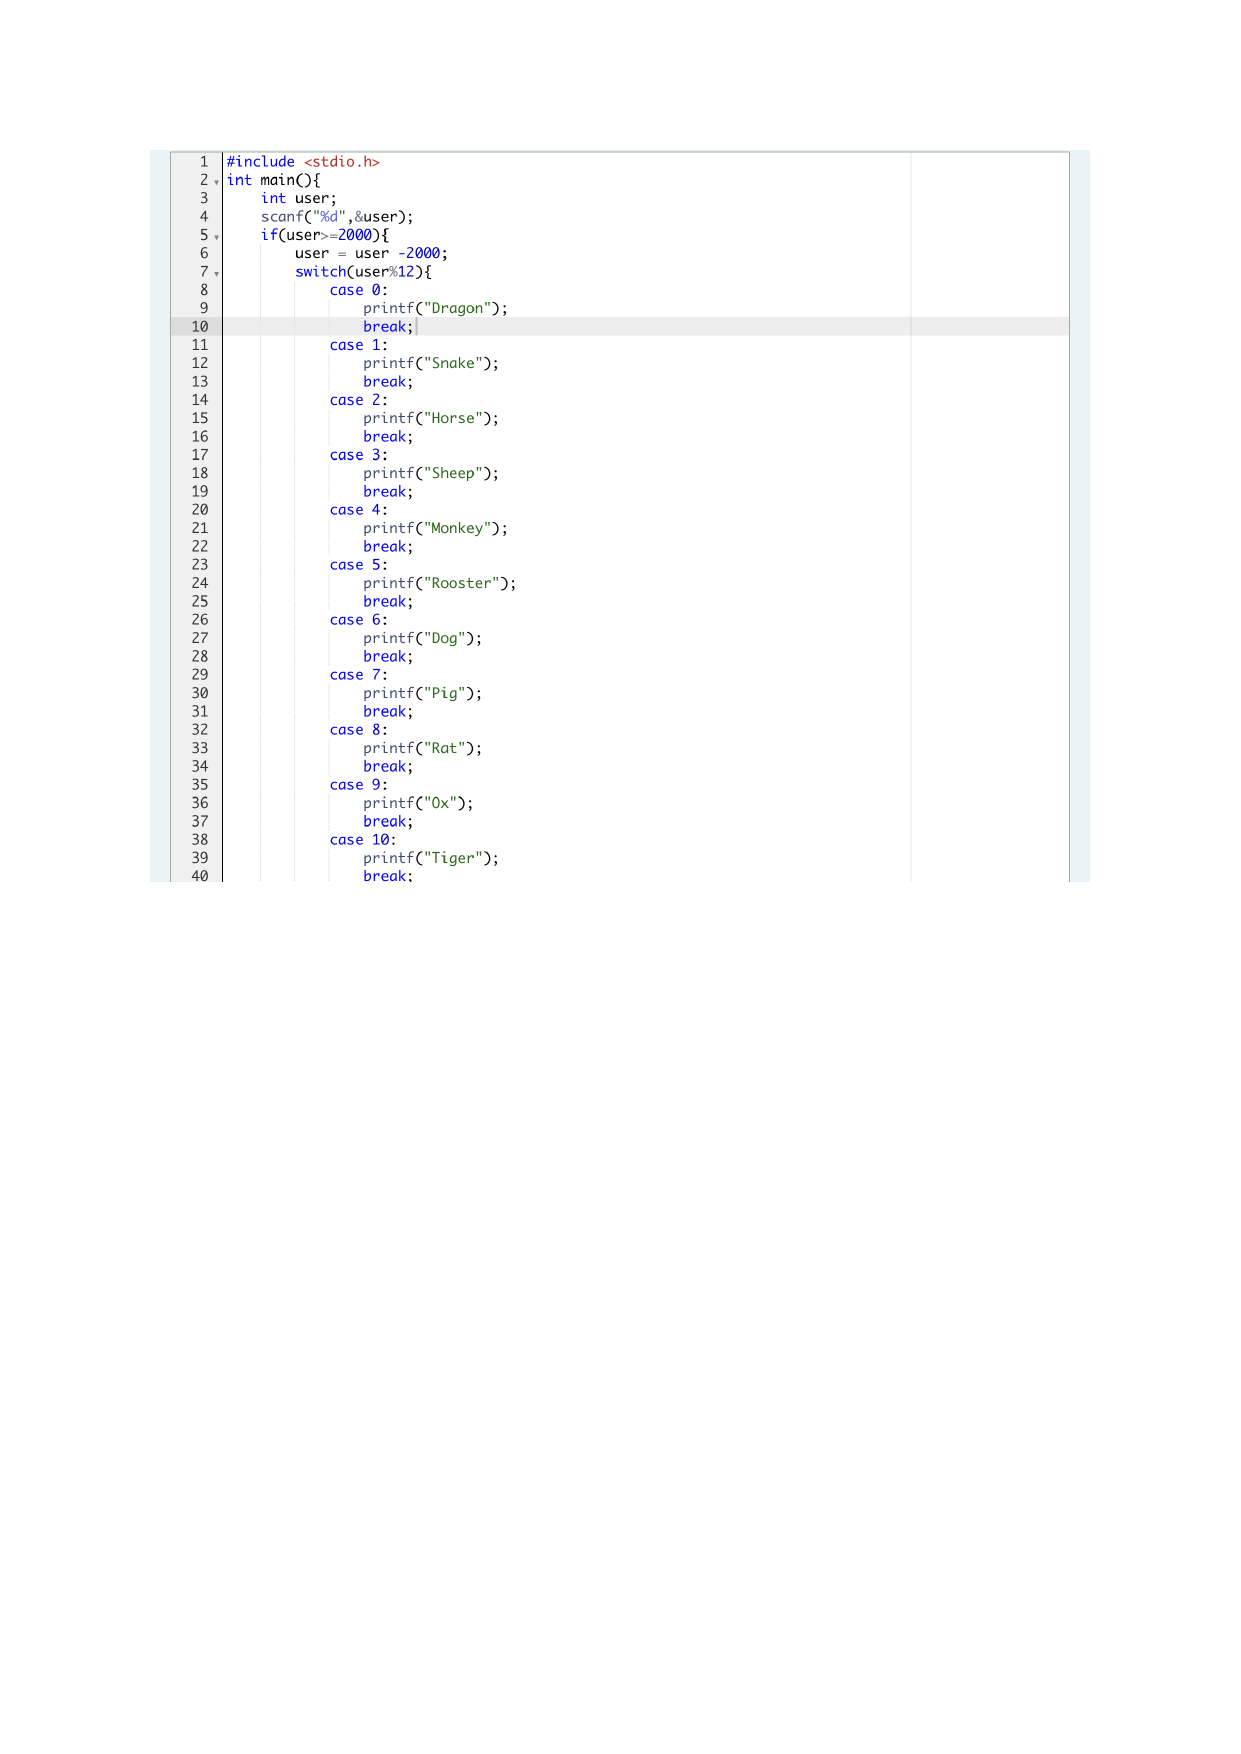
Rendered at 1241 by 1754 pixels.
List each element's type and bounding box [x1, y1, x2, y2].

picture [150, 150, 1091, 882]
